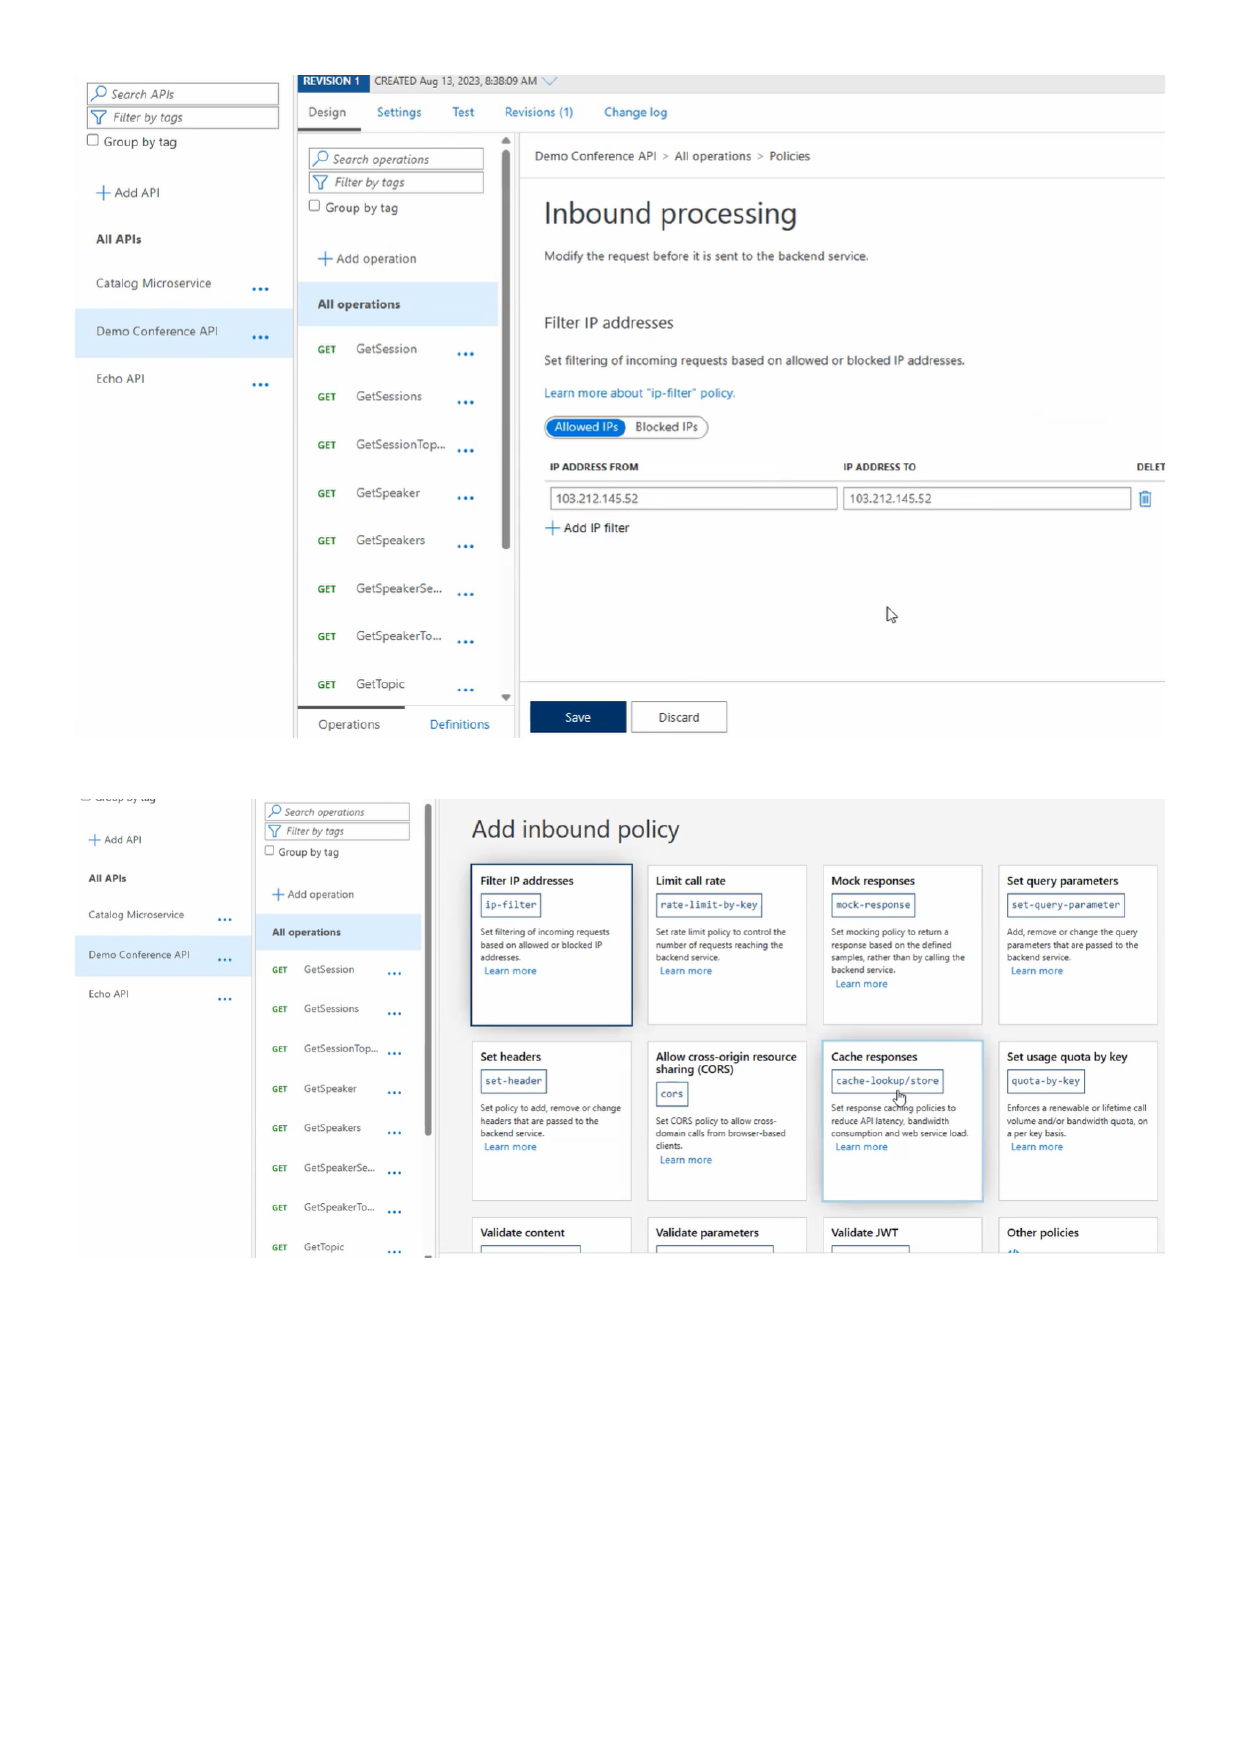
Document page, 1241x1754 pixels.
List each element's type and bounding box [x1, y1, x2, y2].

picture [75, 75, 1166, 738]
picture [75, 799, 1166, 1258]
